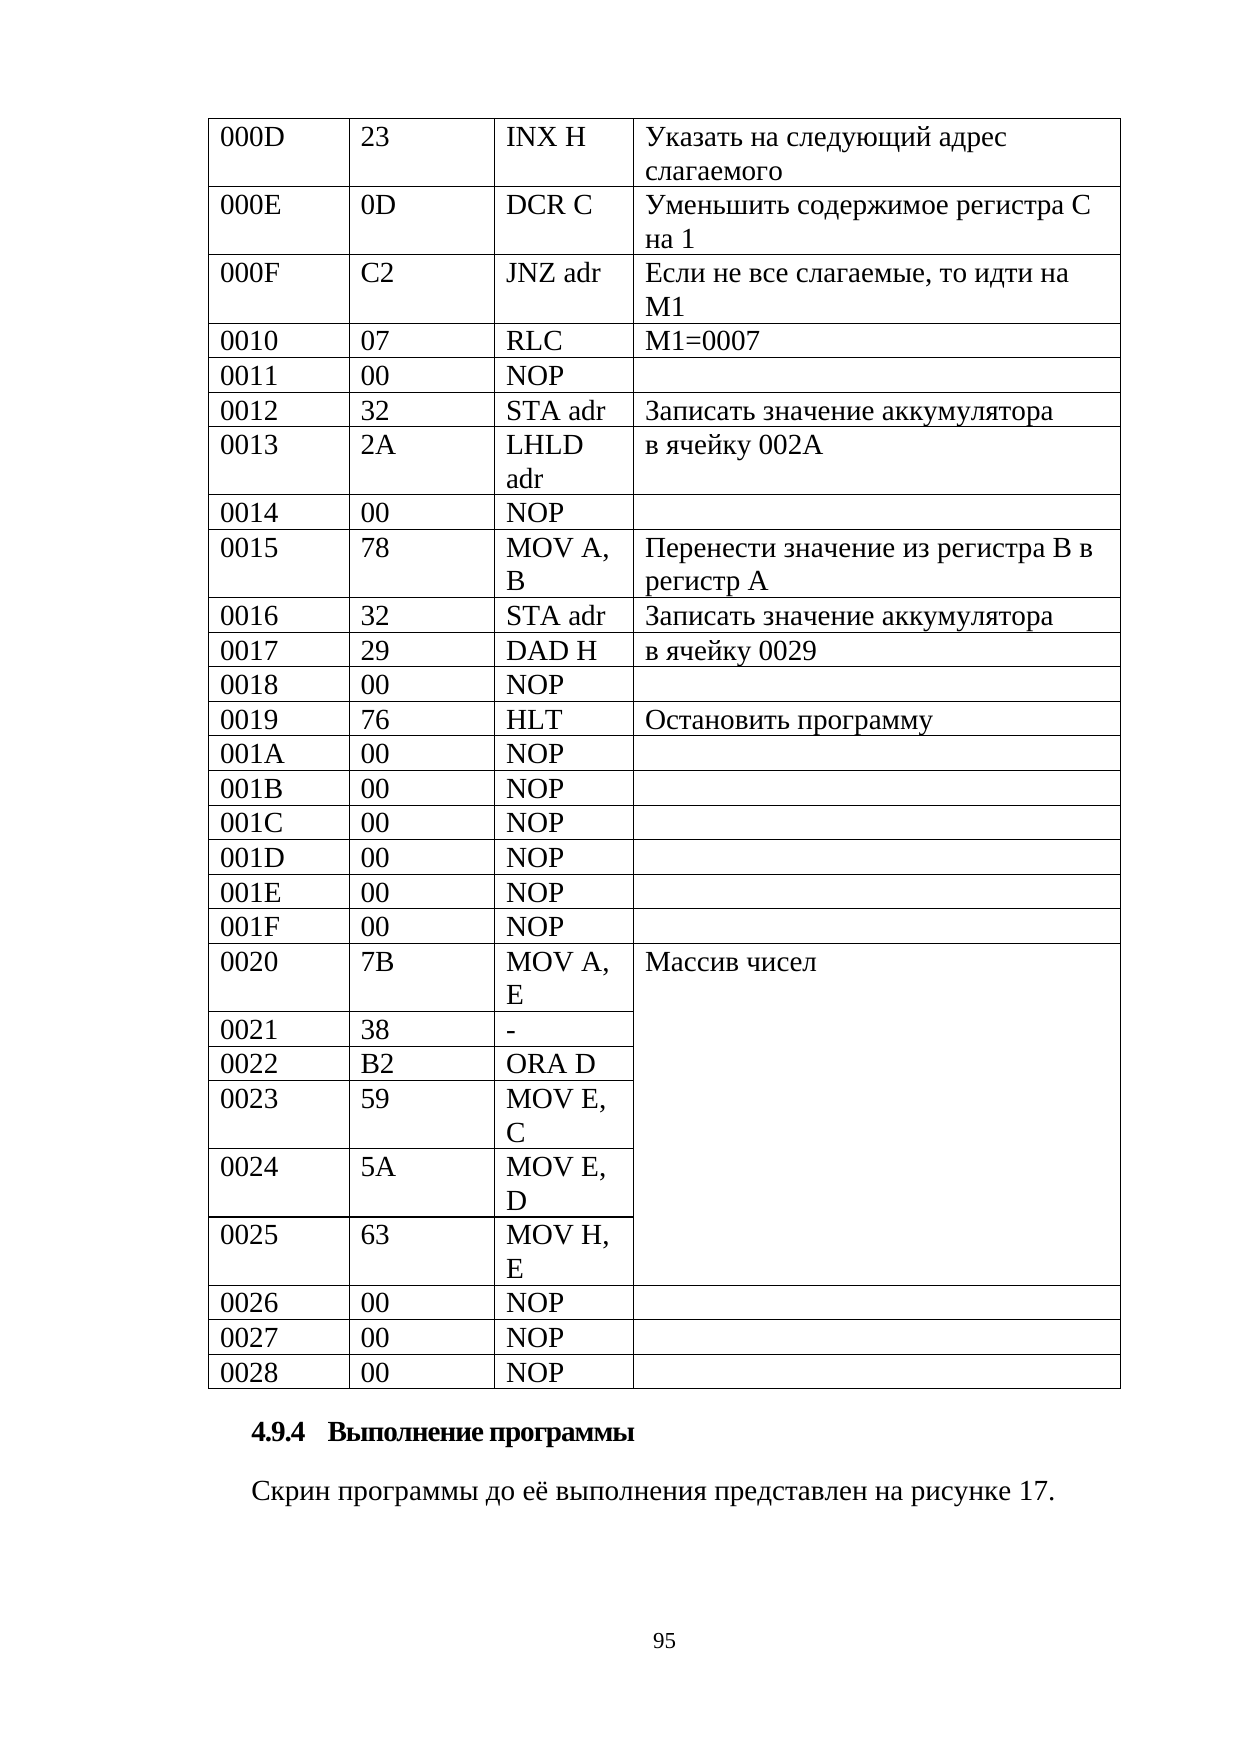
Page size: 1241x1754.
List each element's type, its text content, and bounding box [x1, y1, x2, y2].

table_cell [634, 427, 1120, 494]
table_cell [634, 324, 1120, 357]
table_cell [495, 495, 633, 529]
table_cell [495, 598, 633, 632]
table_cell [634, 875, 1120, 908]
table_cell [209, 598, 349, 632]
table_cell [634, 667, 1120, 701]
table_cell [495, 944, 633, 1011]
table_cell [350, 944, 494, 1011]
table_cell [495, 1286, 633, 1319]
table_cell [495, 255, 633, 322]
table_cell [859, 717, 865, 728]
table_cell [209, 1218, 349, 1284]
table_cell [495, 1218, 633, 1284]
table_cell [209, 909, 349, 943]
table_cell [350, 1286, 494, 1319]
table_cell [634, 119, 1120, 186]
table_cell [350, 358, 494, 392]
title 4.9.4 Выполнение программы [177, 1414, 1152, 1448]
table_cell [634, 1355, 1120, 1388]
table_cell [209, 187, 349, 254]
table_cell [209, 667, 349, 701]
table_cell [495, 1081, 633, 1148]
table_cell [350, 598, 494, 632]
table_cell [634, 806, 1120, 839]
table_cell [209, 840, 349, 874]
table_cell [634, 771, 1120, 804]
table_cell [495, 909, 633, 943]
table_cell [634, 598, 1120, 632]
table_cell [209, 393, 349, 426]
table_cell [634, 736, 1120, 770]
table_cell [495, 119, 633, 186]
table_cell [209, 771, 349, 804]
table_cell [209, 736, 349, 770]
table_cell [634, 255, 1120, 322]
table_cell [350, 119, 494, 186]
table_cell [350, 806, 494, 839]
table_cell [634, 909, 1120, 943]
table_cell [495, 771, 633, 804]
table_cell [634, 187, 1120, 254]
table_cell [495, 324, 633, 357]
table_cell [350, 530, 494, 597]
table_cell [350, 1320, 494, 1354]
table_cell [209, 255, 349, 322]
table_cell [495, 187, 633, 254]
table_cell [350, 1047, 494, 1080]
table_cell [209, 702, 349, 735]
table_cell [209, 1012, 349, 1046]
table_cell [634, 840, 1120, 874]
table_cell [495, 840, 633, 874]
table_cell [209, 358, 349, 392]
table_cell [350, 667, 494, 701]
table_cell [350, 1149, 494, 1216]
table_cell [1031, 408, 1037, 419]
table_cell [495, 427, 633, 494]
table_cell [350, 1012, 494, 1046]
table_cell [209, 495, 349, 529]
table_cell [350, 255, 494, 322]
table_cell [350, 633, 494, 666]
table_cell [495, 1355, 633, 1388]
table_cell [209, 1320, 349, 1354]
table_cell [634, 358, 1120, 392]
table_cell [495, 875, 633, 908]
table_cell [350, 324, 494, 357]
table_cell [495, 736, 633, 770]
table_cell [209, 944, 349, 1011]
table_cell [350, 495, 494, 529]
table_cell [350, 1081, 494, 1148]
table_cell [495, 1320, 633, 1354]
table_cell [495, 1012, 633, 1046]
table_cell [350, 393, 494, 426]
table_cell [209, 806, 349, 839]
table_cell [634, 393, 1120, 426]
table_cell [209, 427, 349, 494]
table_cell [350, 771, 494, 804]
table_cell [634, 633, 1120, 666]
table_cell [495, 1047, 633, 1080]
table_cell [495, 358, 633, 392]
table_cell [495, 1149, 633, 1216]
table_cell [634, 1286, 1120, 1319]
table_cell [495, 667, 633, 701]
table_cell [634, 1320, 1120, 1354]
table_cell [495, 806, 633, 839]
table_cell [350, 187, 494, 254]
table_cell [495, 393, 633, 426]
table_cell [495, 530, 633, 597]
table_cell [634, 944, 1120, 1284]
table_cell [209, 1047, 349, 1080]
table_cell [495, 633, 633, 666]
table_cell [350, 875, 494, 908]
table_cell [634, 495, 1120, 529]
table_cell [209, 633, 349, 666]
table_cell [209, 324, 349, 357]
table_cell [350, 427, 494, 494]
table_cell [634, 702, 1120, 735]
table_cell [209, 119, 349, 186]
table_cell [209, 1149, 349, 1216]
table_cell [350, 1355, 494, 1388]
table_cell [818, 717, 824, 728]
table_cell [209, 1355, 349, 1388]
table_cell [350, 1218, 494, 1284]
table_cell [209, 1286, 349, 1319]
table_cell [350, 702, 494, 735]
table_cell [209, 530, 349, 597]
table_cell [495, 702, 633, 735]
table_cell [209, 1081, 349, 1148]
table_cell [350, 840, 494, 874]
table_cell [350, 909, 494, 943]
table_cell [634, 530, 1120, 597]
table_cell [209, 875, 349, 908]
text Скрин программы до её выполнения представлен на рисунке 17. [177, 1473, 1152, 1506]
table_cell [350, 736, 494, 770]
